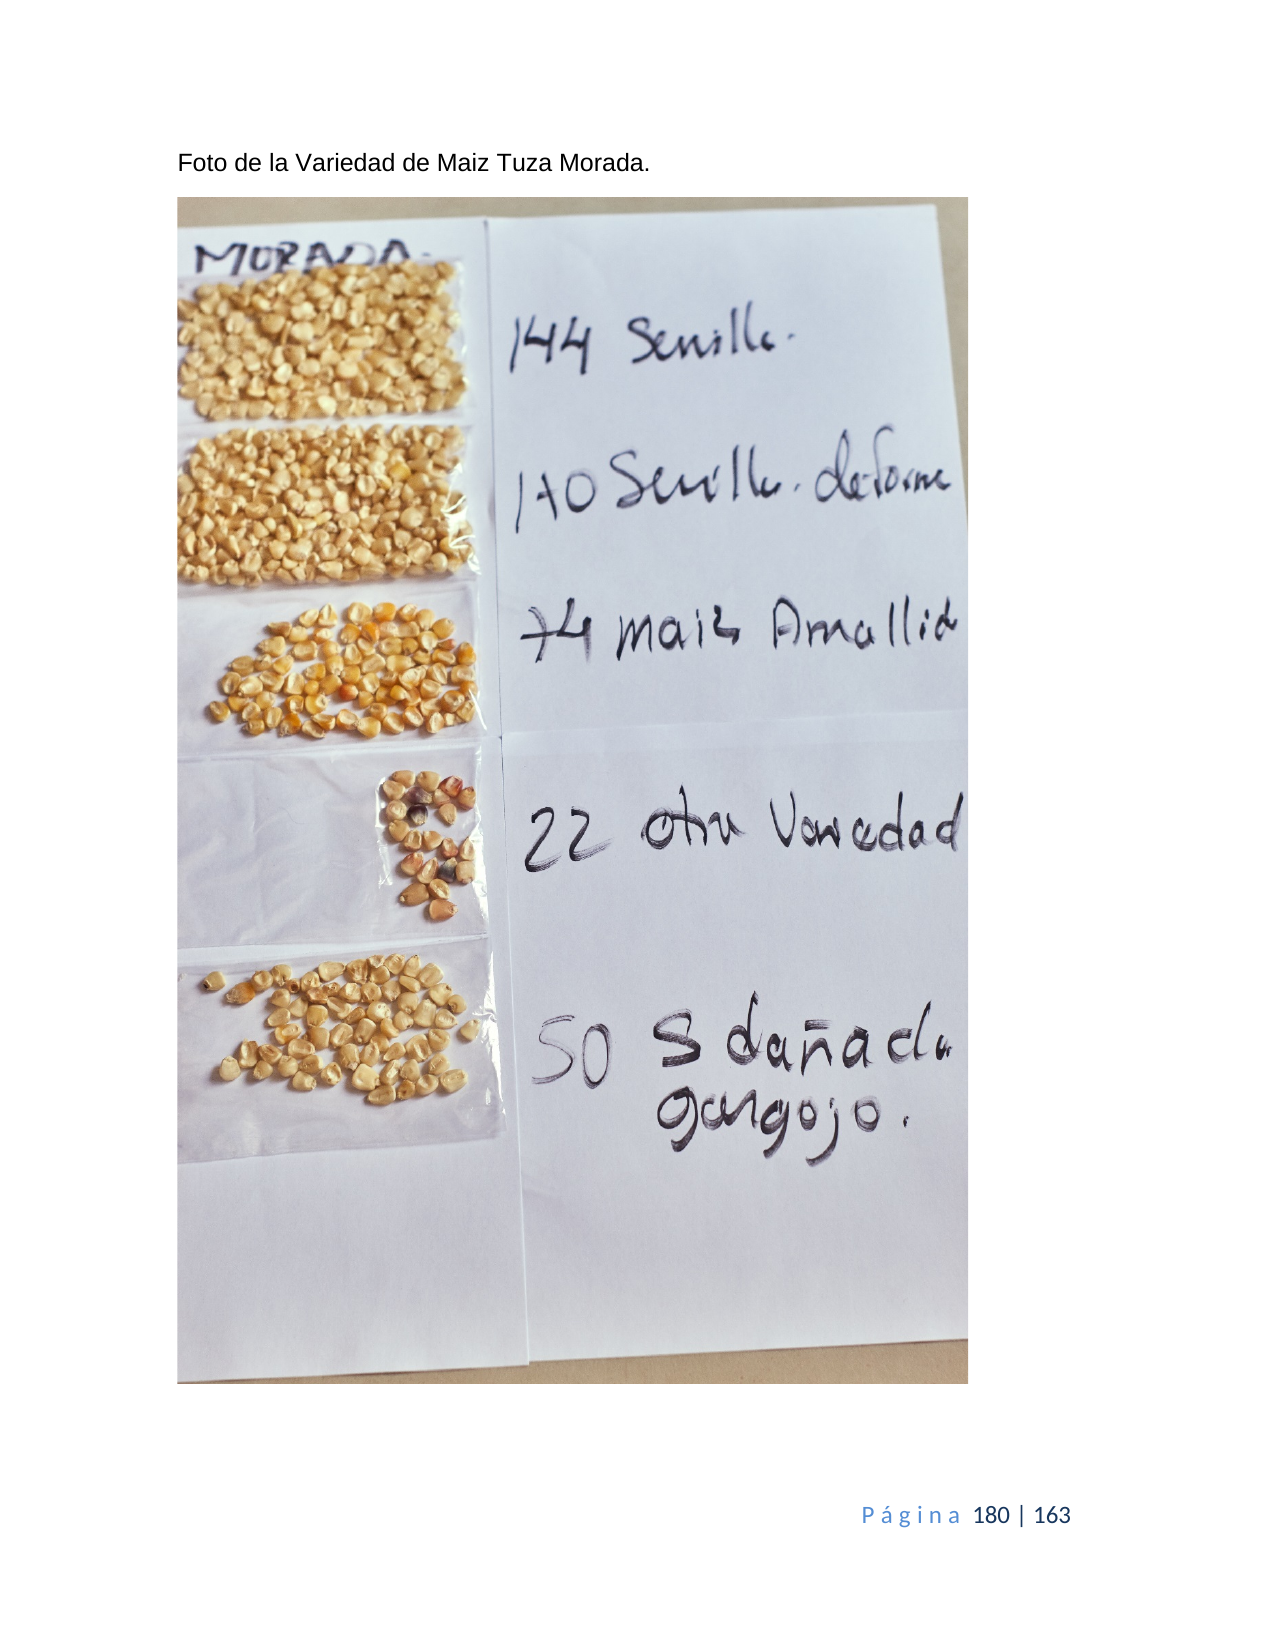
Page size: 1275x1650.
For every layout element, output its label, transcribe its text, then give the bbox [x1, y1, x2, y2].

picture [177, 197, 969, 1384]
subtitle Foto de la Variedad de Maiz Tuza Morada. [177, 148, 1098, 176]
